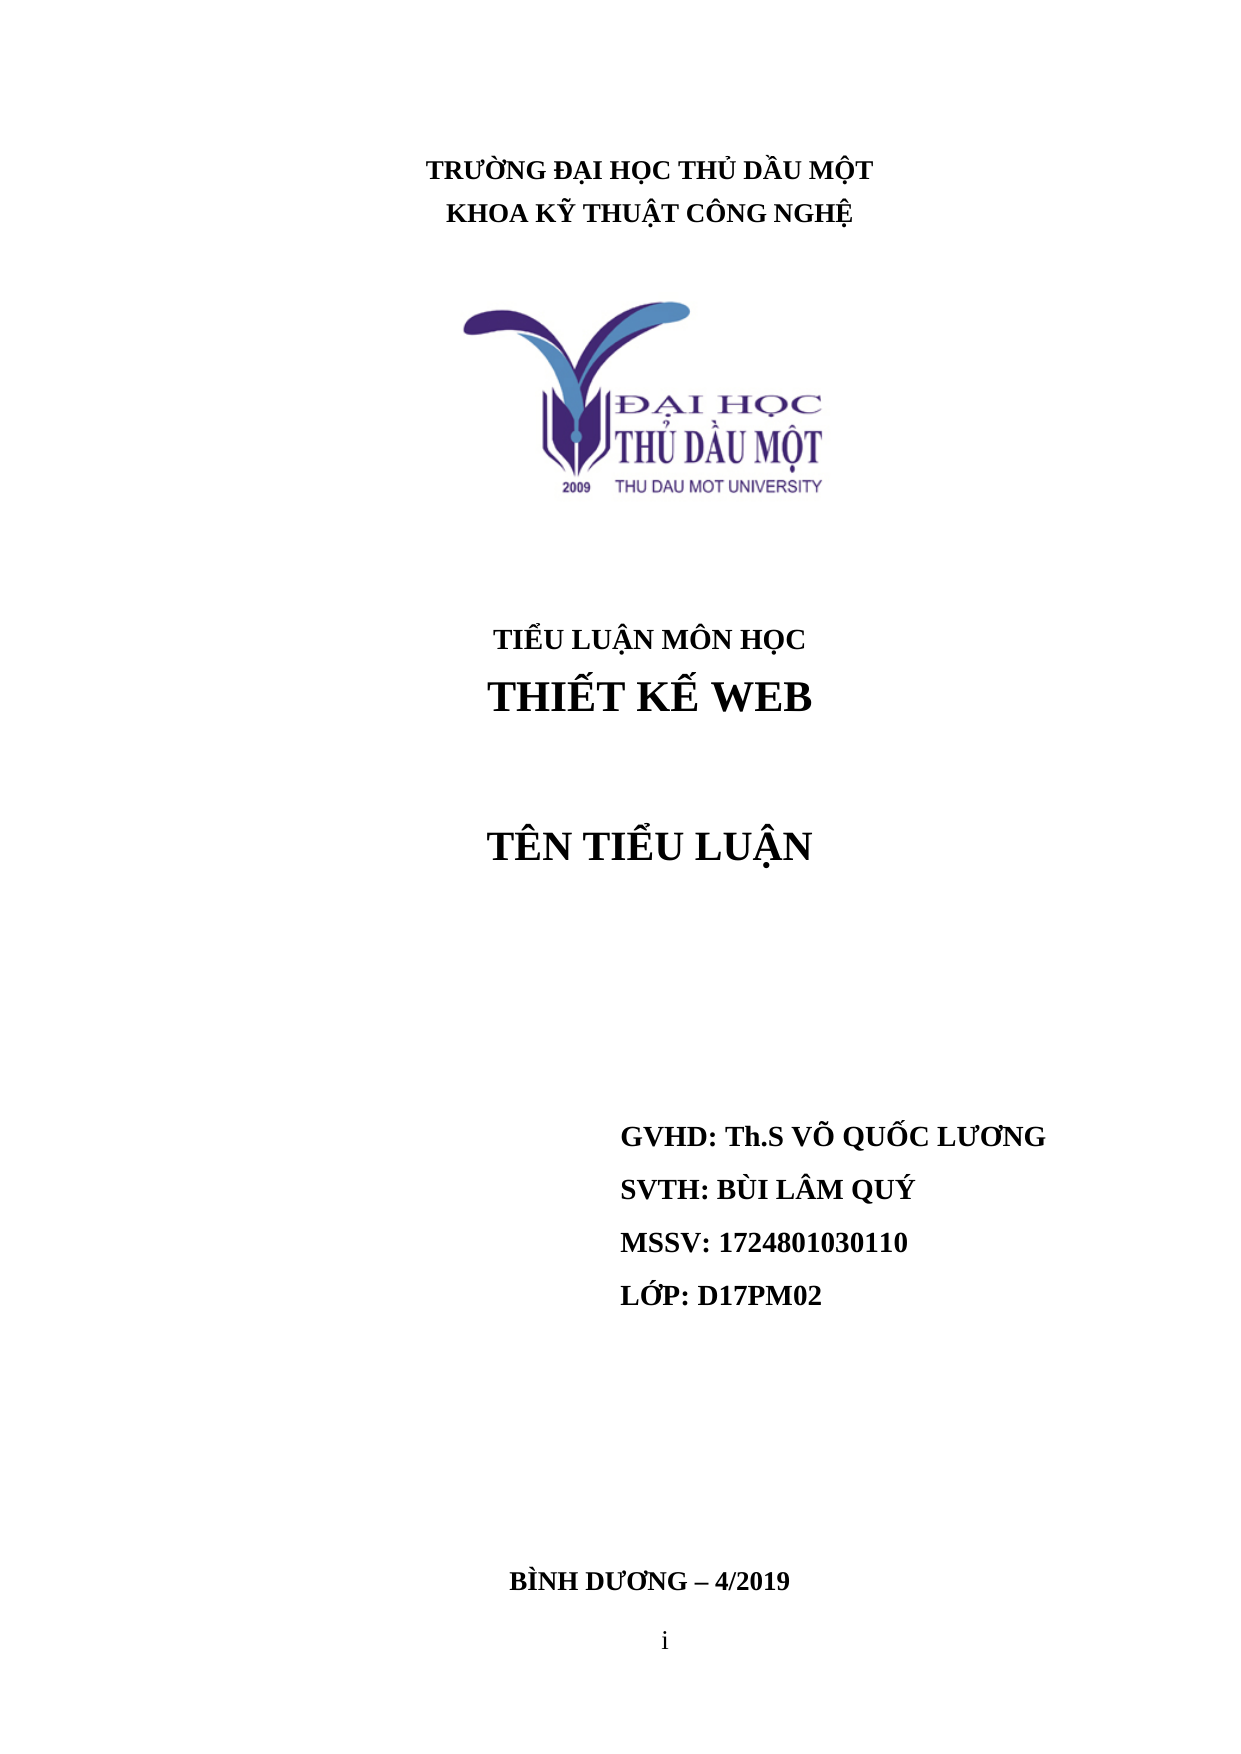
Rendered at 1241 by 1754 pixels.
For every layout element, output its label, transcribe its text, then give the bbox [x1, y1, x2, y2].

text TIỂU LUẬN MÔN HỌC [177, 622, 1122, 656]
text BÌNH DƯƠNG – 4/2019 [177, 1565, 1122, 1596]
text MSSV: 1724801030110 [177, 1225, 1122, 1258]
text SVTH: BÙI LÂM QUÝ [177, 1172, 1122, 1206]
text TRƯỜNG ĐẠI HỌC THỦ DẦU MỘT [177, 154, 1122, 185]
text LỚP: D17PM02 [177, 1278, 1122, 1311]
text KHOA KỸ THUẬT CÔNG NGHỆ [177, 197, 1122, 229]
picture [460, 292, 840, 530]
text TÊN TIỂU LUẬN [177, 822, 1122, 870]
text GVHD: Th.S VÕ QUỐC LƯƠNG [177, 1119, 1122, 1153]
text THIẾT KẾ WEB [177, 671, 1122, 721]
